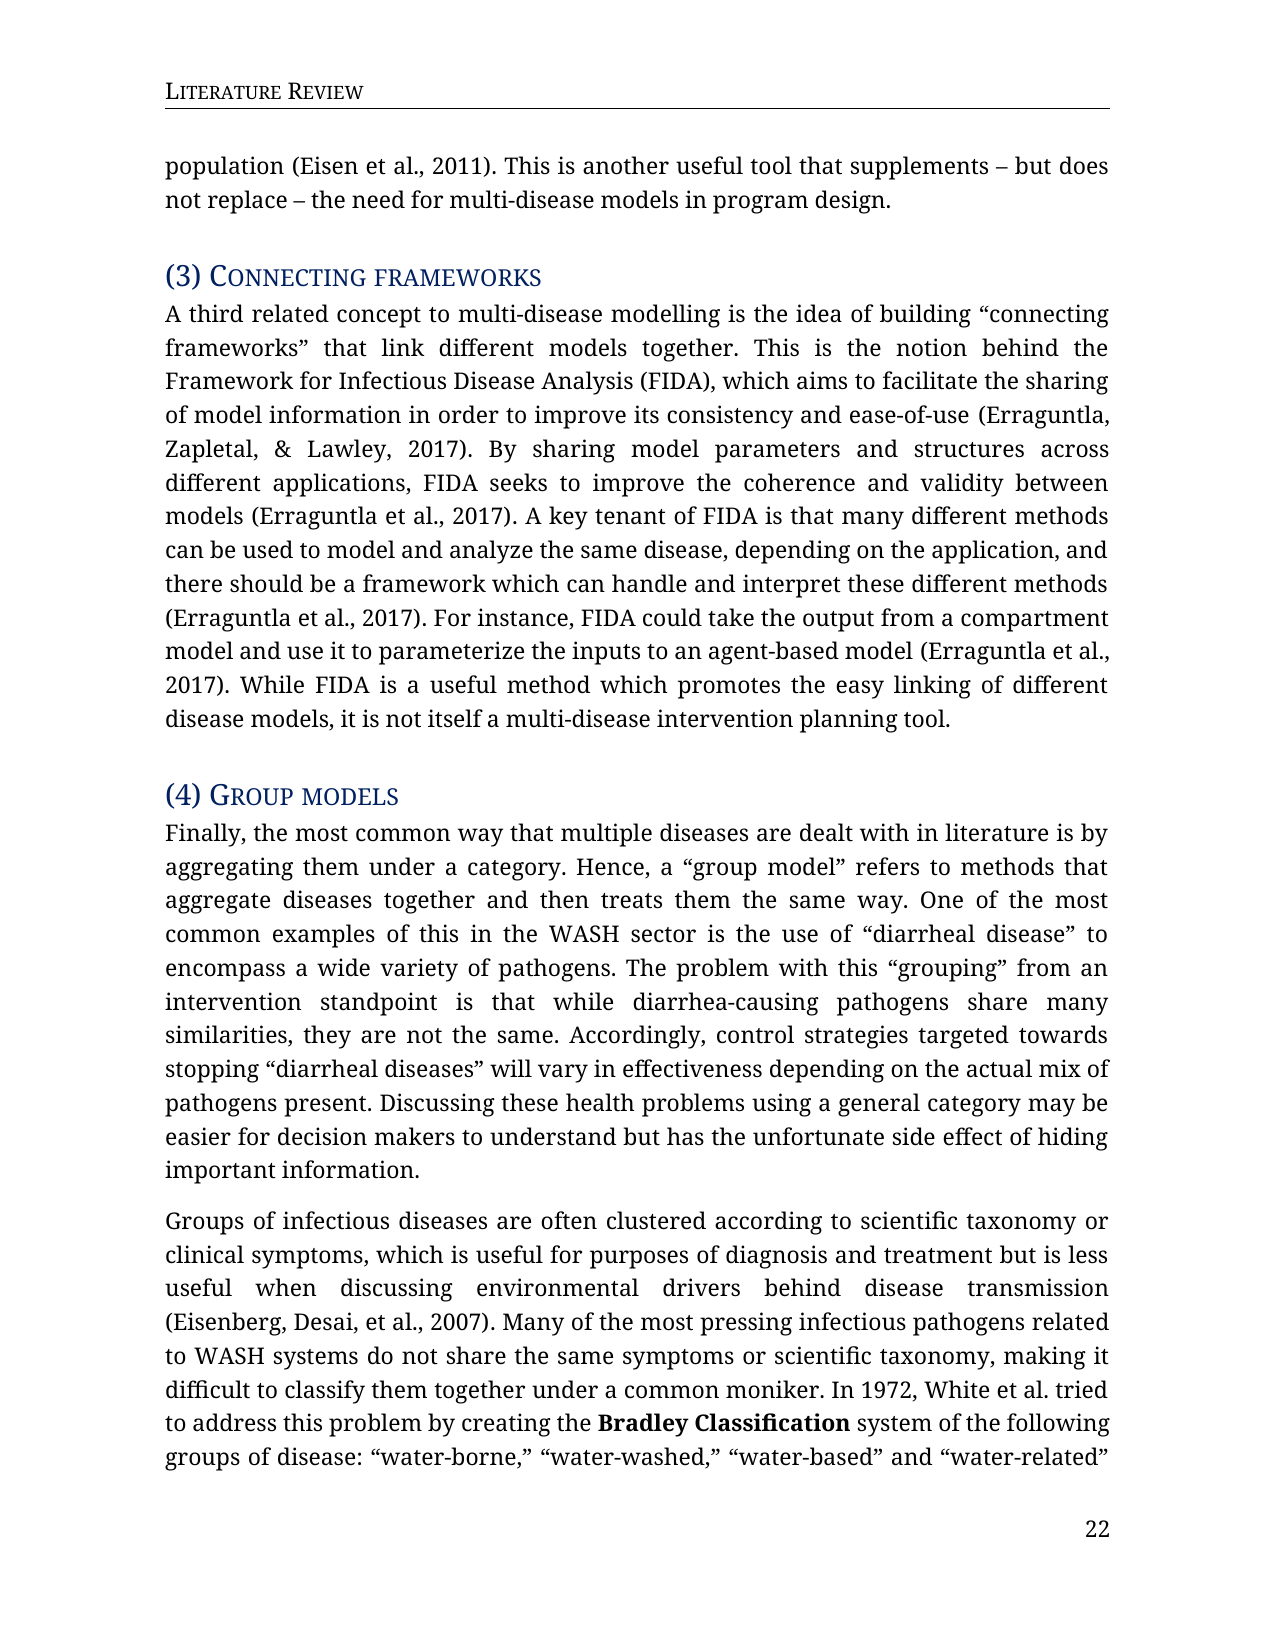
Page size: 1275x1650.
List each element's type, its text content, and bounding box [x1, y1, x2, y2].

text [165, 150, 1110, 215]
subtitle (4) Group models [165, 774, 1110, 814]
text A third related concept to multi-disease modelling is the idea of building “connecting frameworks” that link different models together. This is the notion behind the Framework for Infectious Disease Analysis (FIDA), which aims to facilitate the sharing of model information in order to improve its consistency and ease-of-use (Erraguntla, Zapletal, & Lawley, 2017). By sharing model parameters and structures across different applications, FIDA seeks to improve the coherence and validity between models (Erraguntla et al., 2017). A key tenant of FIDA is that many different methods can be used to model and analyze the same disease, depending on the application, and there should be a framework which can handle and interpret these different methods (Erraguntla et al., 2017). For instance, FIDA could take the output from a compartment model and use it to parameterize the inputs to an agent-based model (Erraguntla et al., 2017). While FIDA is a useful method which promotes the easy linking of different disease models, it is not itself a multi-disease intervention planning tool. [165, 298, 1110, 734]
text Finally, the most common way that multiple diseases are dealt with in literature is by aggregating them under a category. Hence, a “group model” refers to methods that aggregate diseases together and then treats them the same way. One of the most common examples of this in the WASH sector is the use of “diarrheal disease” to encompass a wide variety of pathogens. The problem with this “grouping” from an intervention standpoint is that while diarrhea-causing pathogens share many similarities, they are not the same. Accordingly, control strategies targeted towards stopping “diarrheal diseases” will vary in effectiveness depending on the actual mix of pathogens present. Discussing these health problems using a general category may be easier for decision makers to understand but has the unfortunate side effect of hiding important information. [165, 817, 1110, 1186]
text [165, 1205, 1110, 1472]
subtitle (3) Connecting frameworks [165, 255, 1110, 295]
